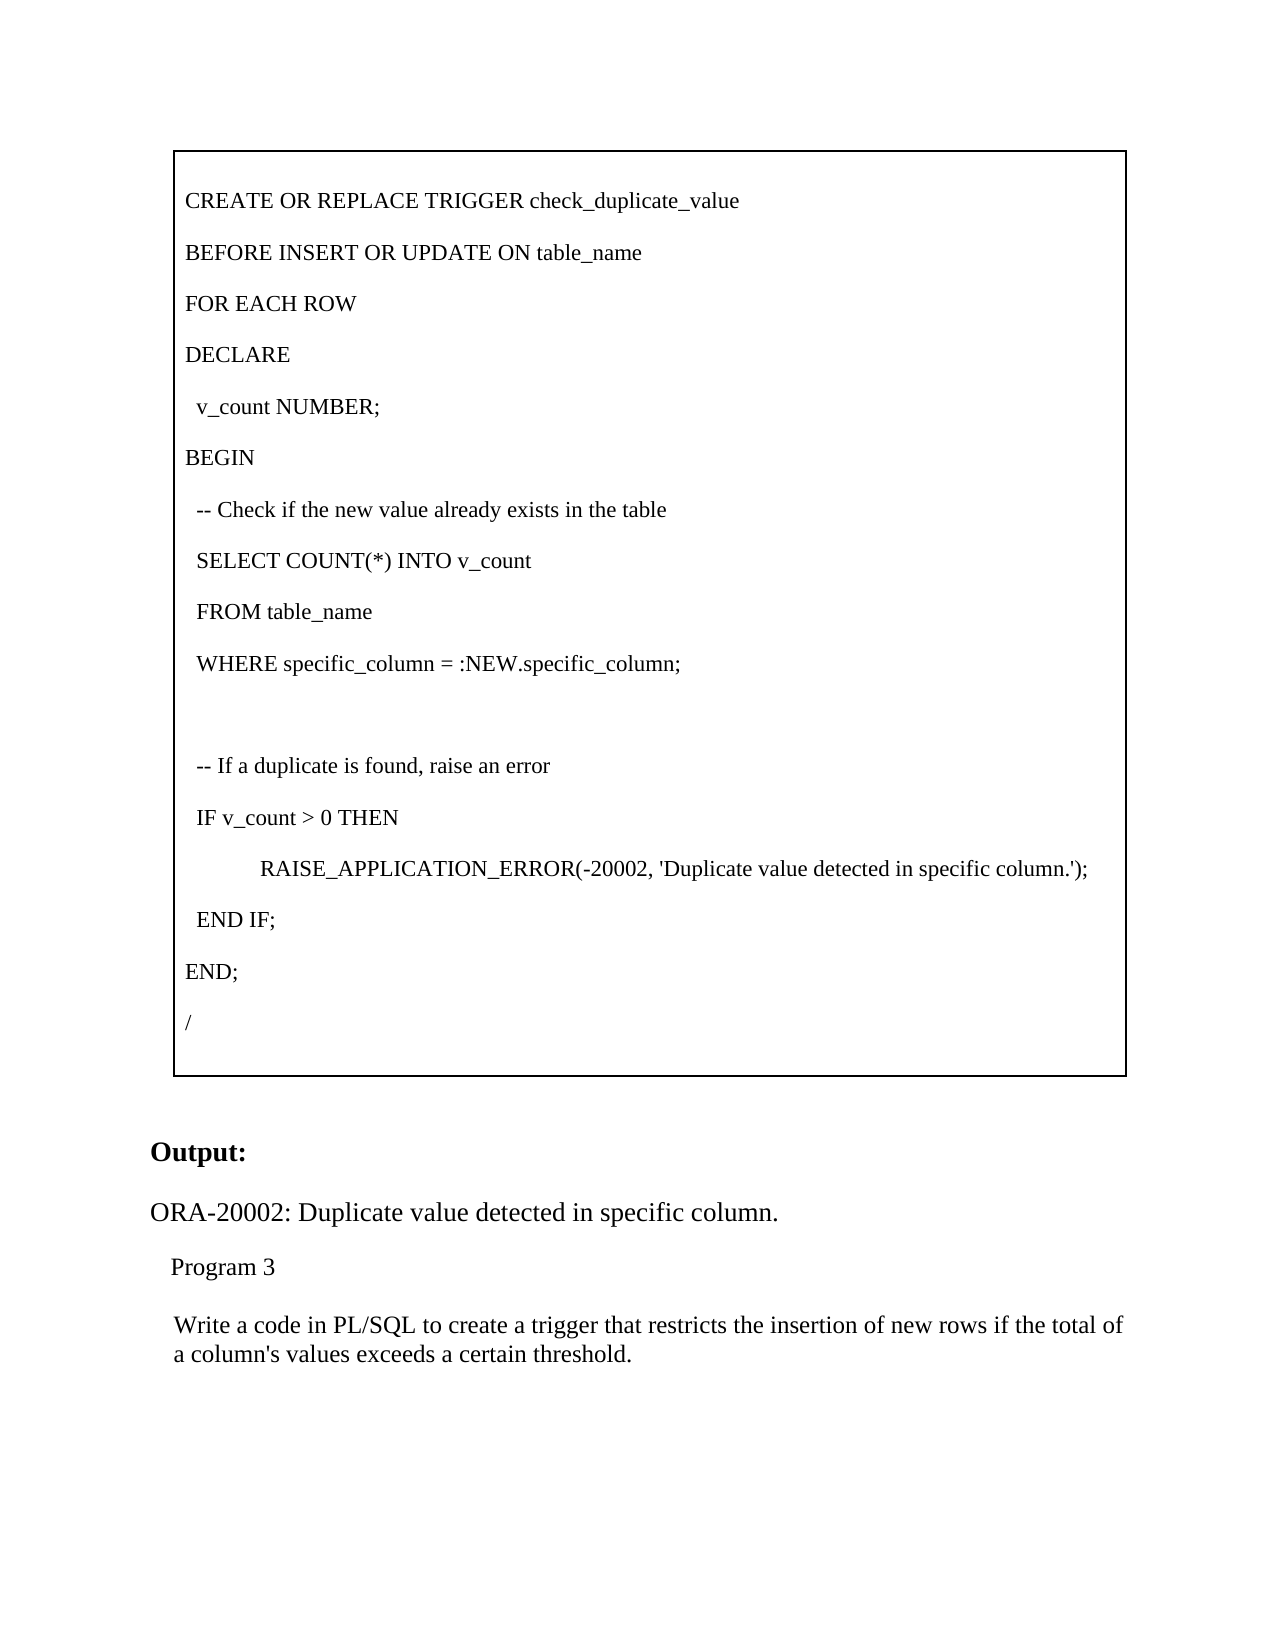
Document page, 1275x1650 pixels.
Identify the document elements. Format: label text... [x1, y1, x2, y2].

text Output: [150, 1135, 1125, 1167]
table_header CREATE OR REPLACE TRIGGER check_duplicate_value BEFORE INSERT OR UPDATE ON table_name FOR EACH ROW DECLARE v_count NUMBER; BEGIN -- Check if the new value already exists in the table SELECT COUNT(*) INTO v_count FROM table_name WHERE specific_column = :NEW.specific_column; -- If a duplicate is found, raise an error IF v_count > 0 THEN RAISE_APPLICATION_ERROR(-20002, 'Duplicate value detected in specific column.'); END IF; END; / [175, 152, 1125, 1075]
text Program 3 [150, 1252, 1125, 1281]
text Write a code in PL/SQL to create a trigger that restricts the insertion of new rows if the total of a column's values exceeds a certain threshold. [173, 1310, 1125, 1367]
text ORA-20002: Duplicate value detected in specific column. [150, 1196, 1125, 1227]
